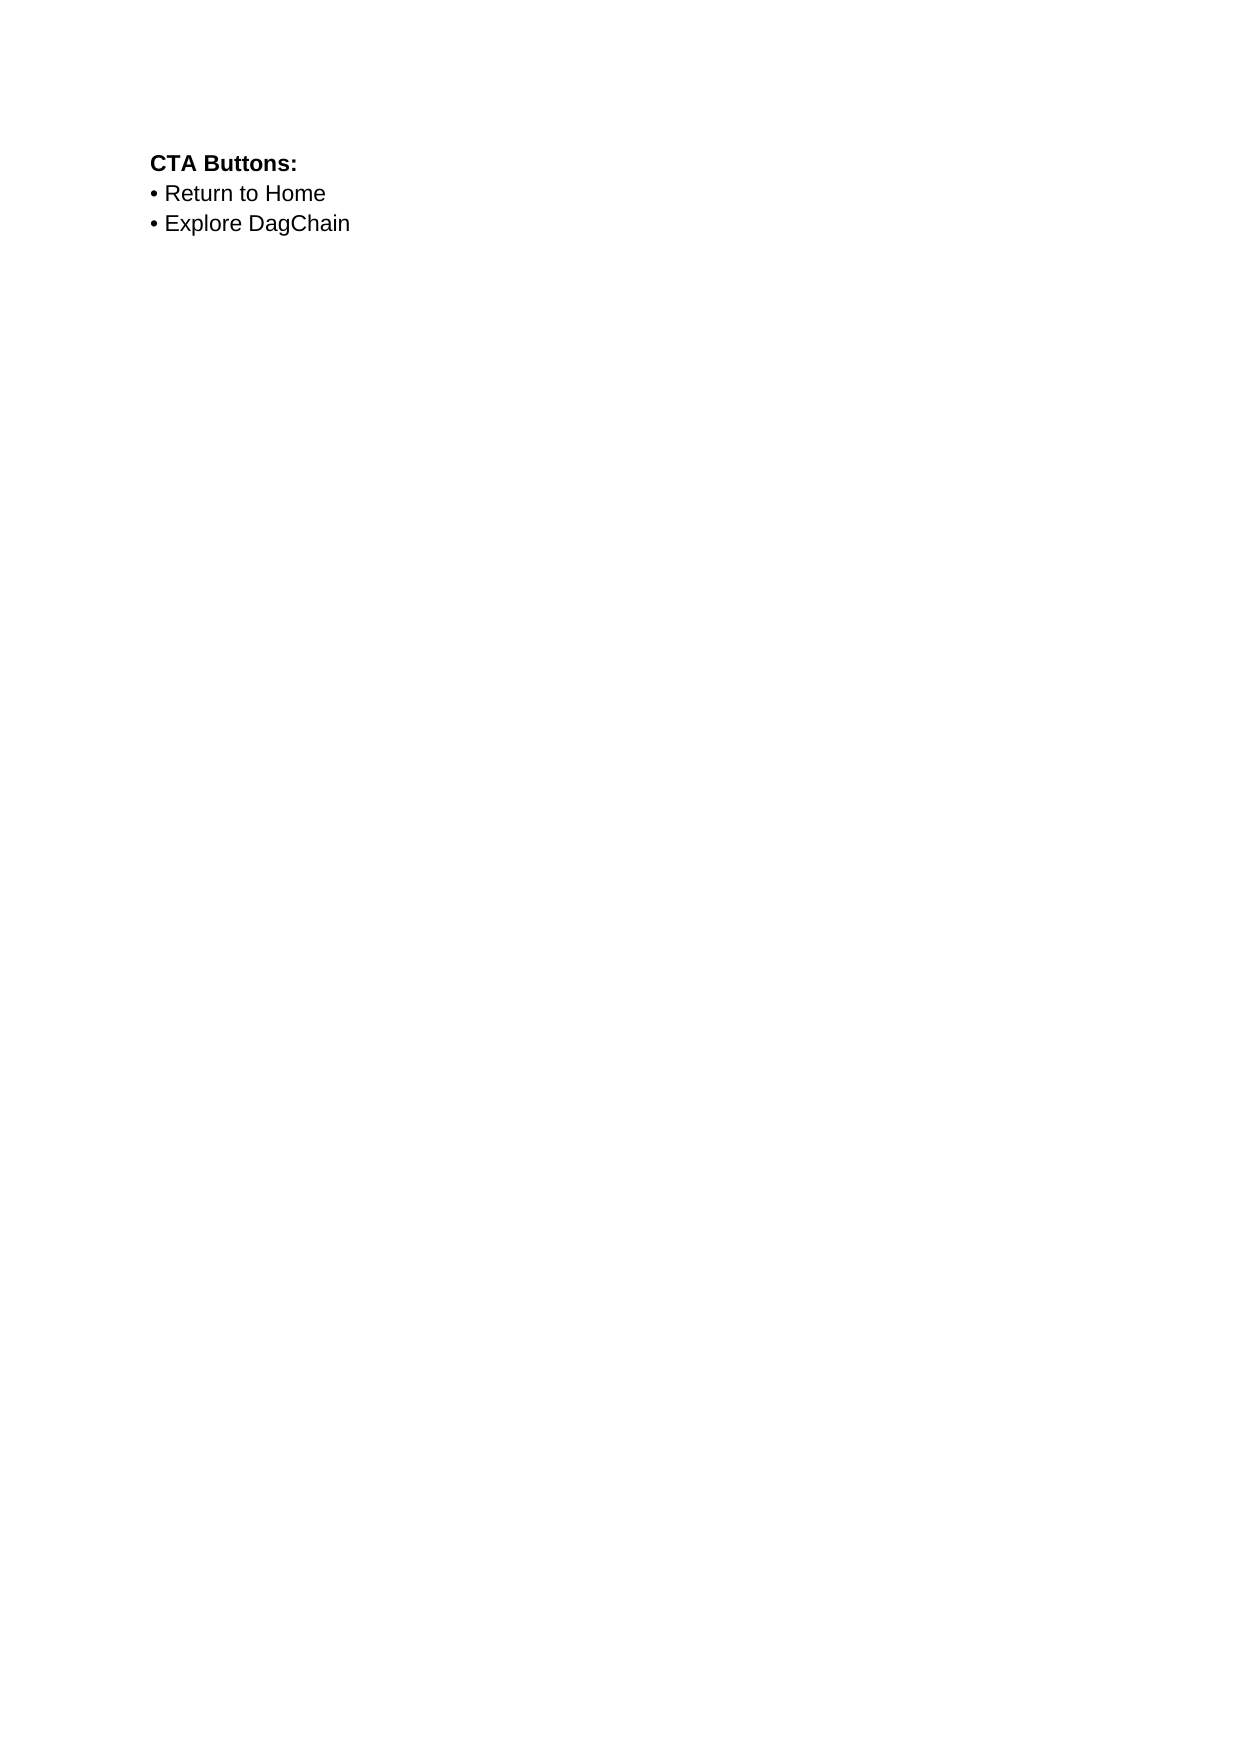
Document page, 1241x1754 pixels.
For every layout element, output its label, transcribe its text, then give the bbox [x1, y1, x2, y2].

text CTA Buttons: • Return to Home • Explore DagChain [150, 150, 1090, 237]
